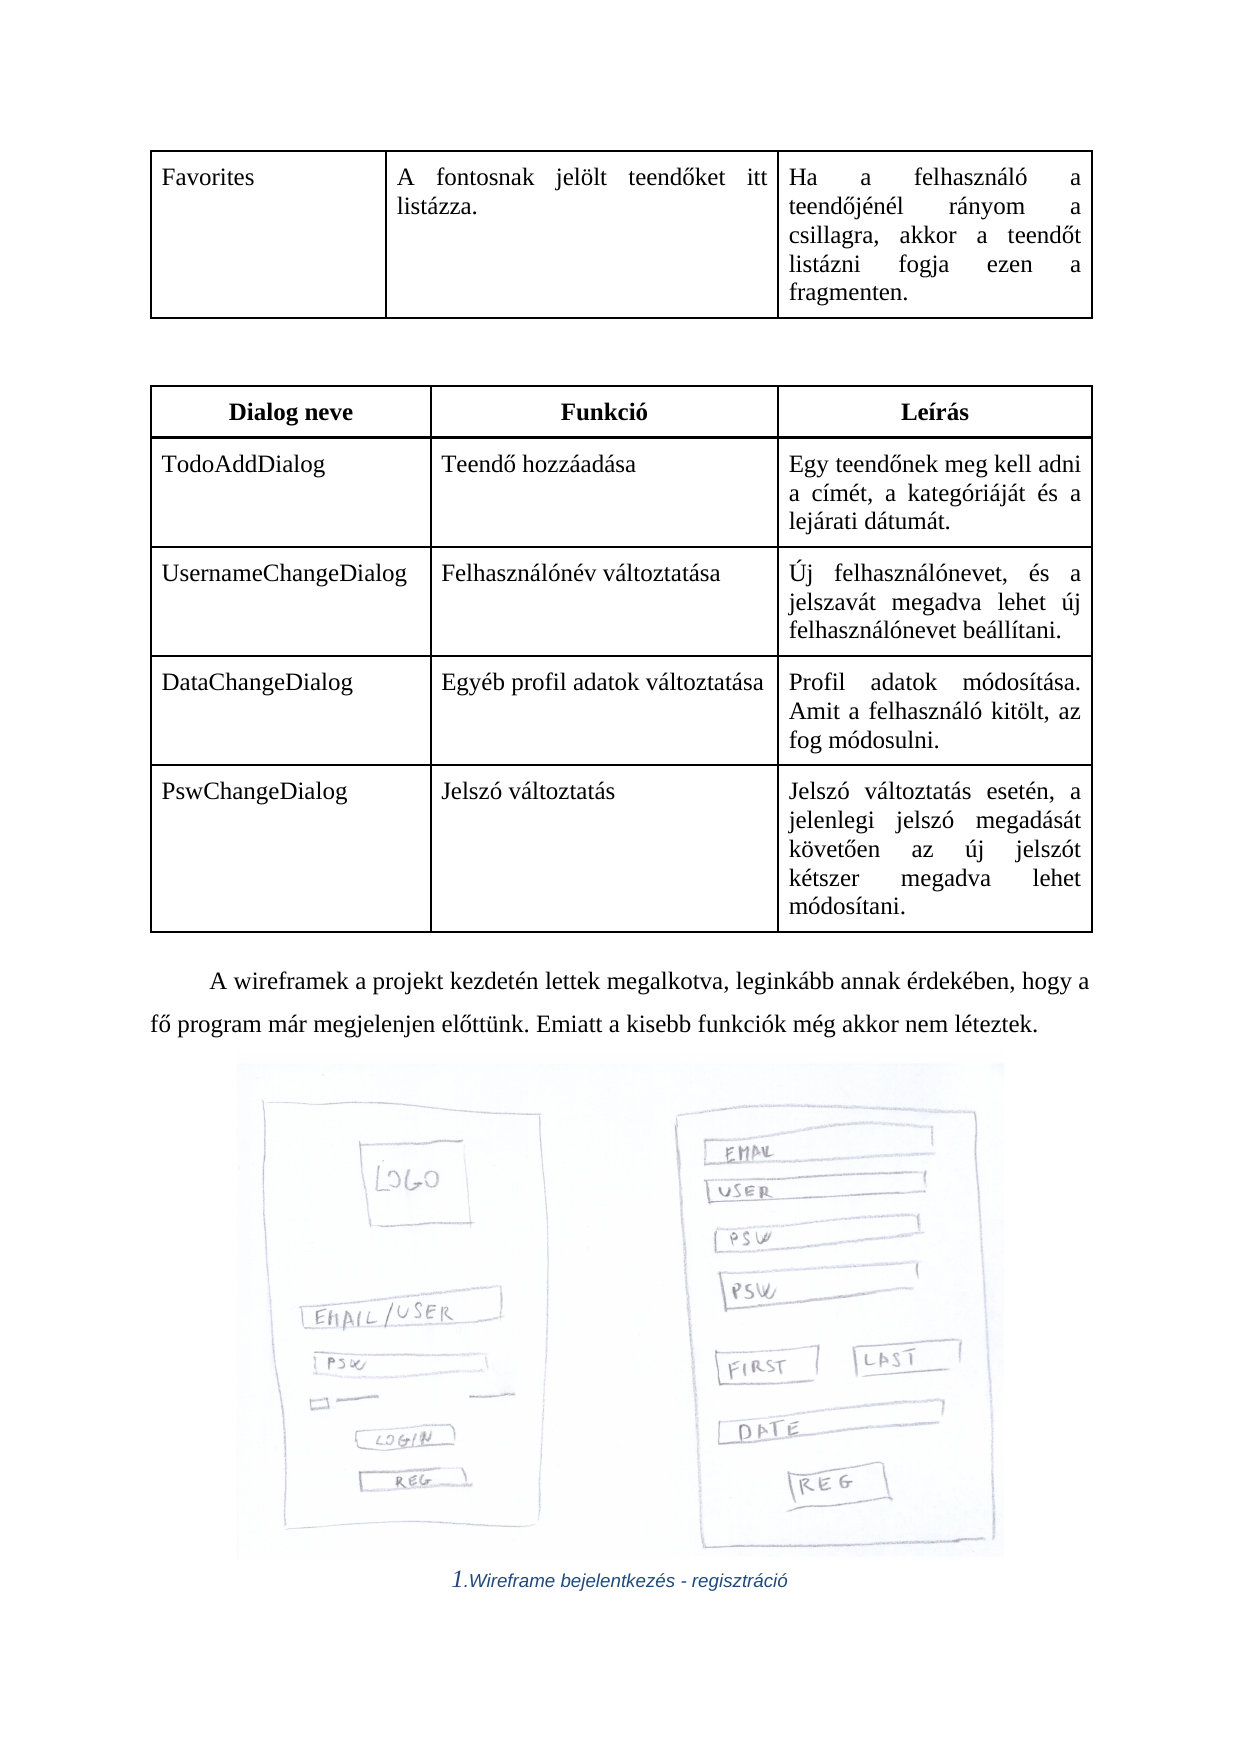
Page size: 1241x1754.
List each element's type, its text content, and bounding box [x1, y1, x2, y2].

table_header Dialog neve [152, 387, 430, 436]
table_cell UsernameChangeDialog [152, 548, 430, 655]
table_header Funkció [432, 387, 777, 436]
table_cell Egy teendőnek meg kell adni a címét, a kategóriáját és a lejárati dátumát. [779, 439, 1091, 546]
picture [236, 1052, 1005, 1560]
table_cell Profil adatok módosítása. Amit a felhasználó kitölt, az fog módosulni. [779, 657, 1091, 764]
table_cell A fontosnak jelölt teendőket itt listázza. [387, 152, 777, 317]
table_cell DataChangeDialog [152, 657, 430, 764]
table_cell Jelszó változtatás [432, 766, 777, 931]
table_cell Favorites [152, 152, 385, 317]
table_cell Új felhasználónevet, és a jelszavát megadva lehet új felhasználónevet beállítani. [779, 548, 1091, 655]
table_cell PswChangeDialog [152, 766, 430, 931]
table_cell Felhasználónév változtatása [432, 548, 777, 655]
table_cell Ha a felhasználó a teendőjénél rányom a csillagra, akkor a teendőt listázni fogja ezen a fragmenten. [779, 152, 1091, 317]
text A wireframek a projekt kezdetén lettek megalkotva, leginkább annak érdekében, hogy a fő program már megjelenjen előttünk. Emiatt a kisebb funkciók még akkor nem léteztek. [150, 966, 1090, 1038]
table_header Leírás [779, 387, 1091, 436]
table_cell Teendő hozzáadása [432, 439, 777, 546]
table_cell Jelszó változtatás esetén, a jelenlegi jelszó megadását követően az új jelszót kétszer megadva lehet módosítani. [779, 766, 1091, 931]
table_cell TodoAddDialog [152, 439, 430, 546]
text 1.Wireframe bejelentkezés - regisztráció [150, 1564, 1090, 1592]
table_cell Egyéb profil adatok változtatása [432, 657, 777, 764]
